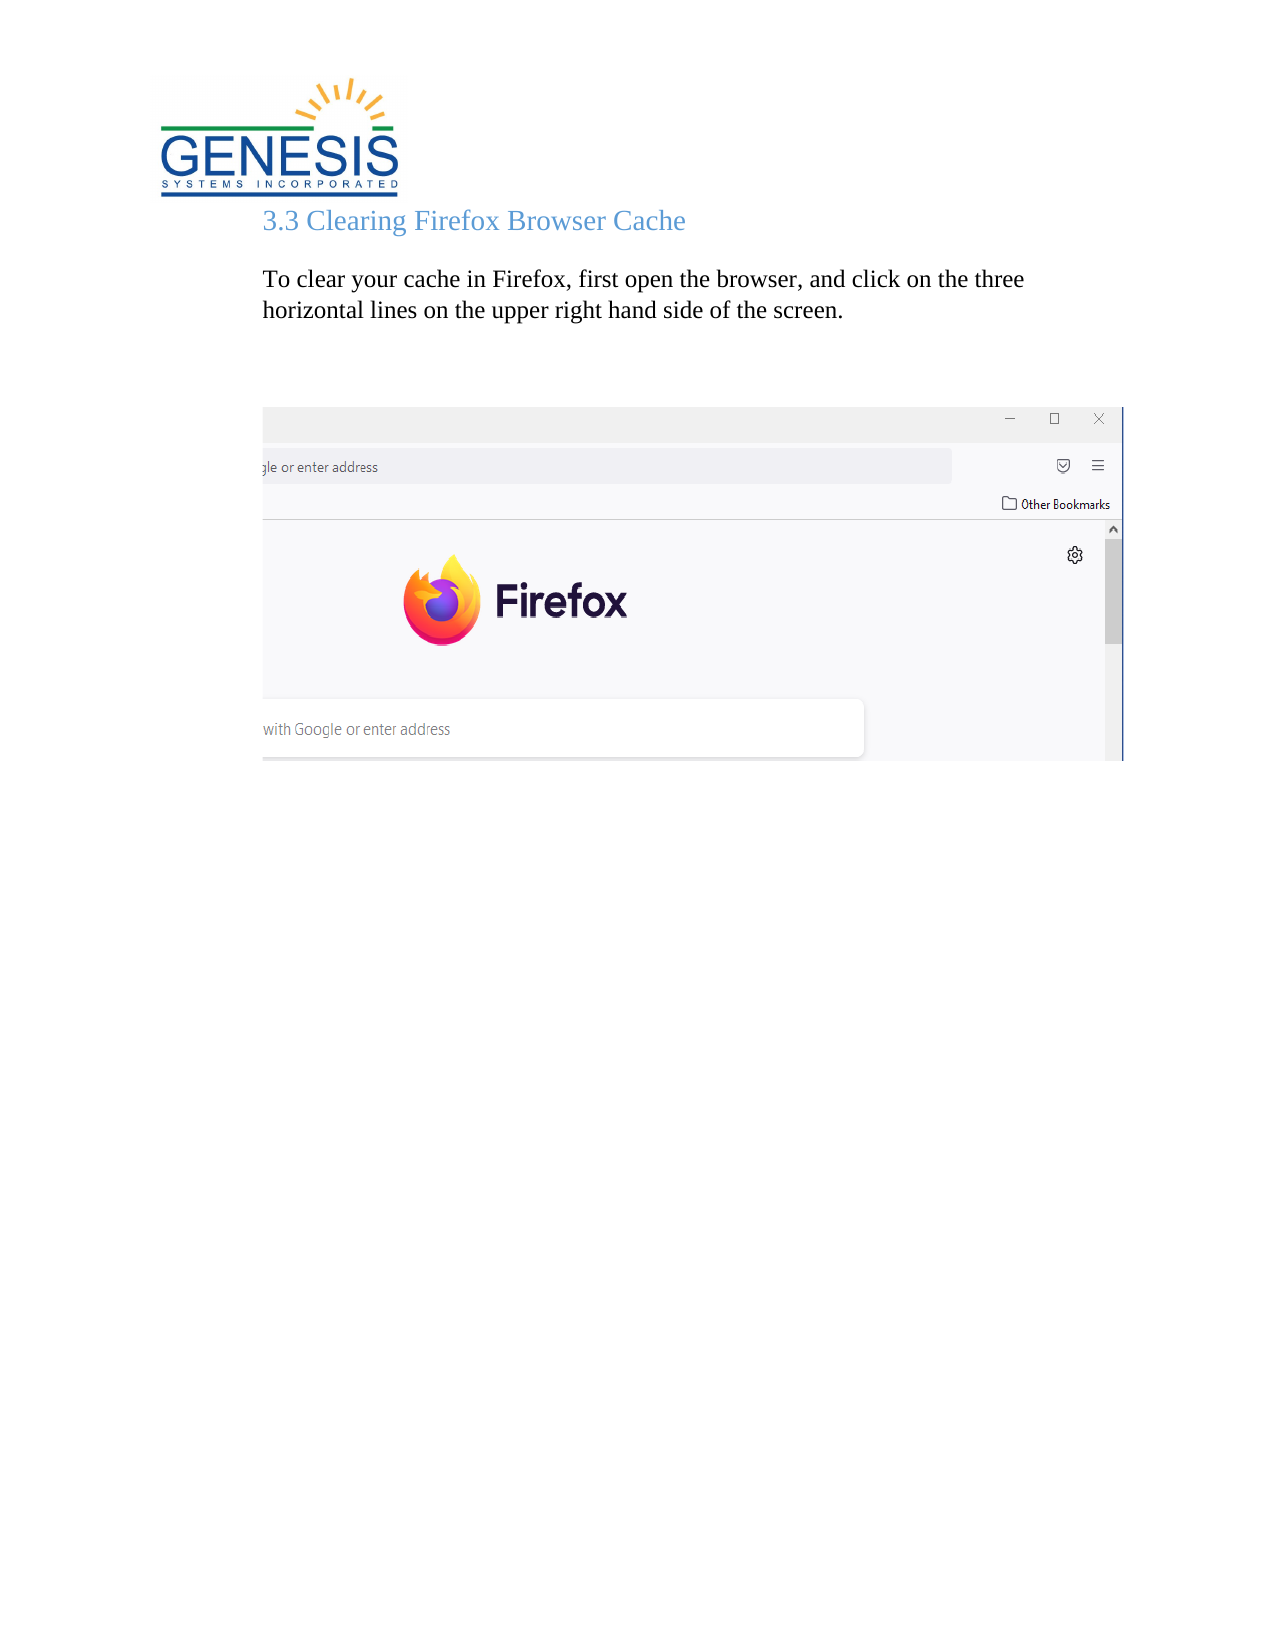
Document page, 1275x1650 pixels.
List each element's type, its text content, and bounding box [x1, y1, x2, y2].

subtitle To clear your cache in Firefox, first open the browser, and click on the three horizontal lines on the upper right hand side of the screen. [262, 264, 1125, 324]
picture [150, 75, 409, 203]
subtitle 3.3 Clearing Firefox Browser Cache [262, 203, 1125, 236]
picture [262, 407, 1124, 761]
